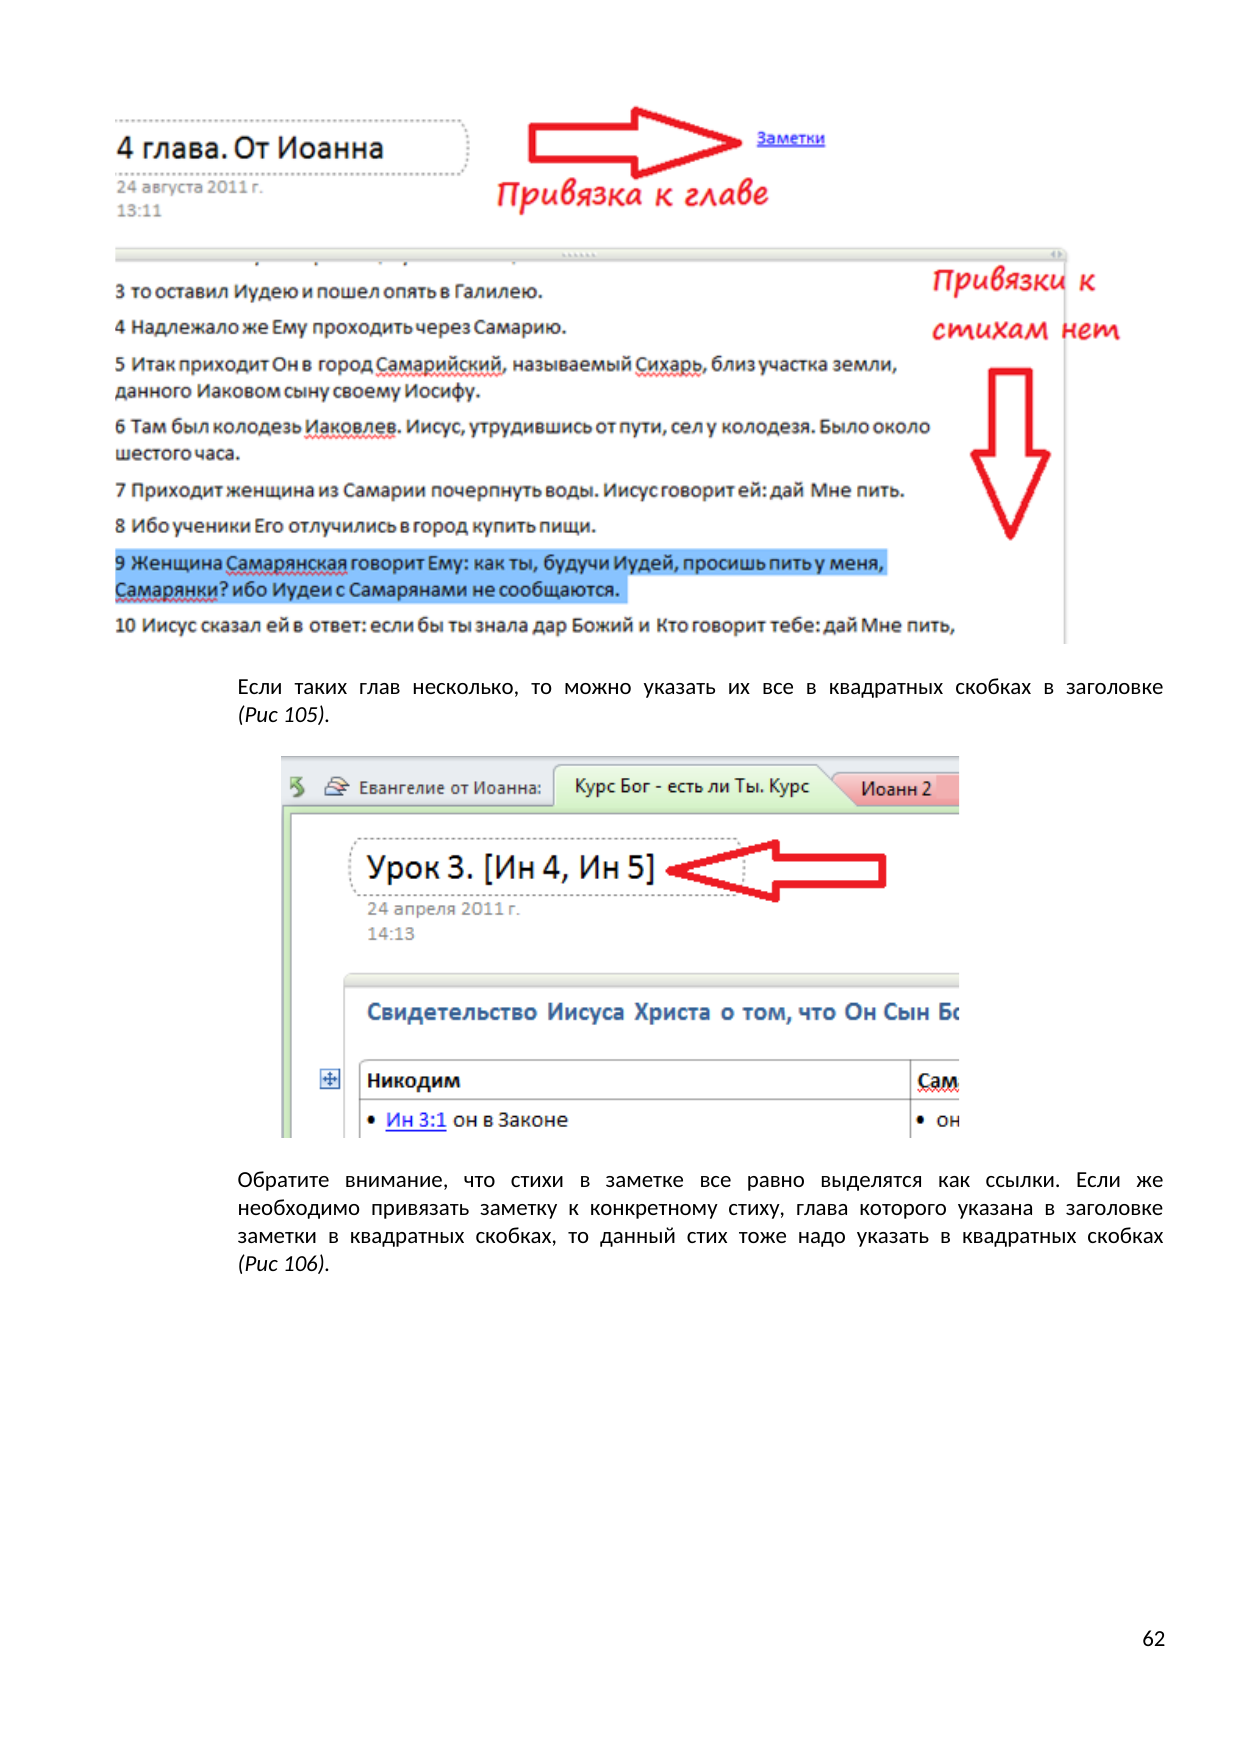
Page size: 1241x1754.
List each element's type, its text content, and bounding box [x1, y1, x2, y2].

list Если таких глав несколько, то можно указать их все в квадратных скобках в заголовке (Рис 105). [237, 672, 1165, 728]
list Обратите внимание, что стихи в заметке все равно выделятся как ссылки. Если же необходимо привязать заметку к конкретному стиху, глава которого указана в заголовке заметки в квадратных скобках, то данный стих тоже надо указать в квадратных скобках (Рис 106). [237, 1165, 1165, 1277]
picture [281, 756, 960, 1138]
picture [115, 101, 1125, 644]
